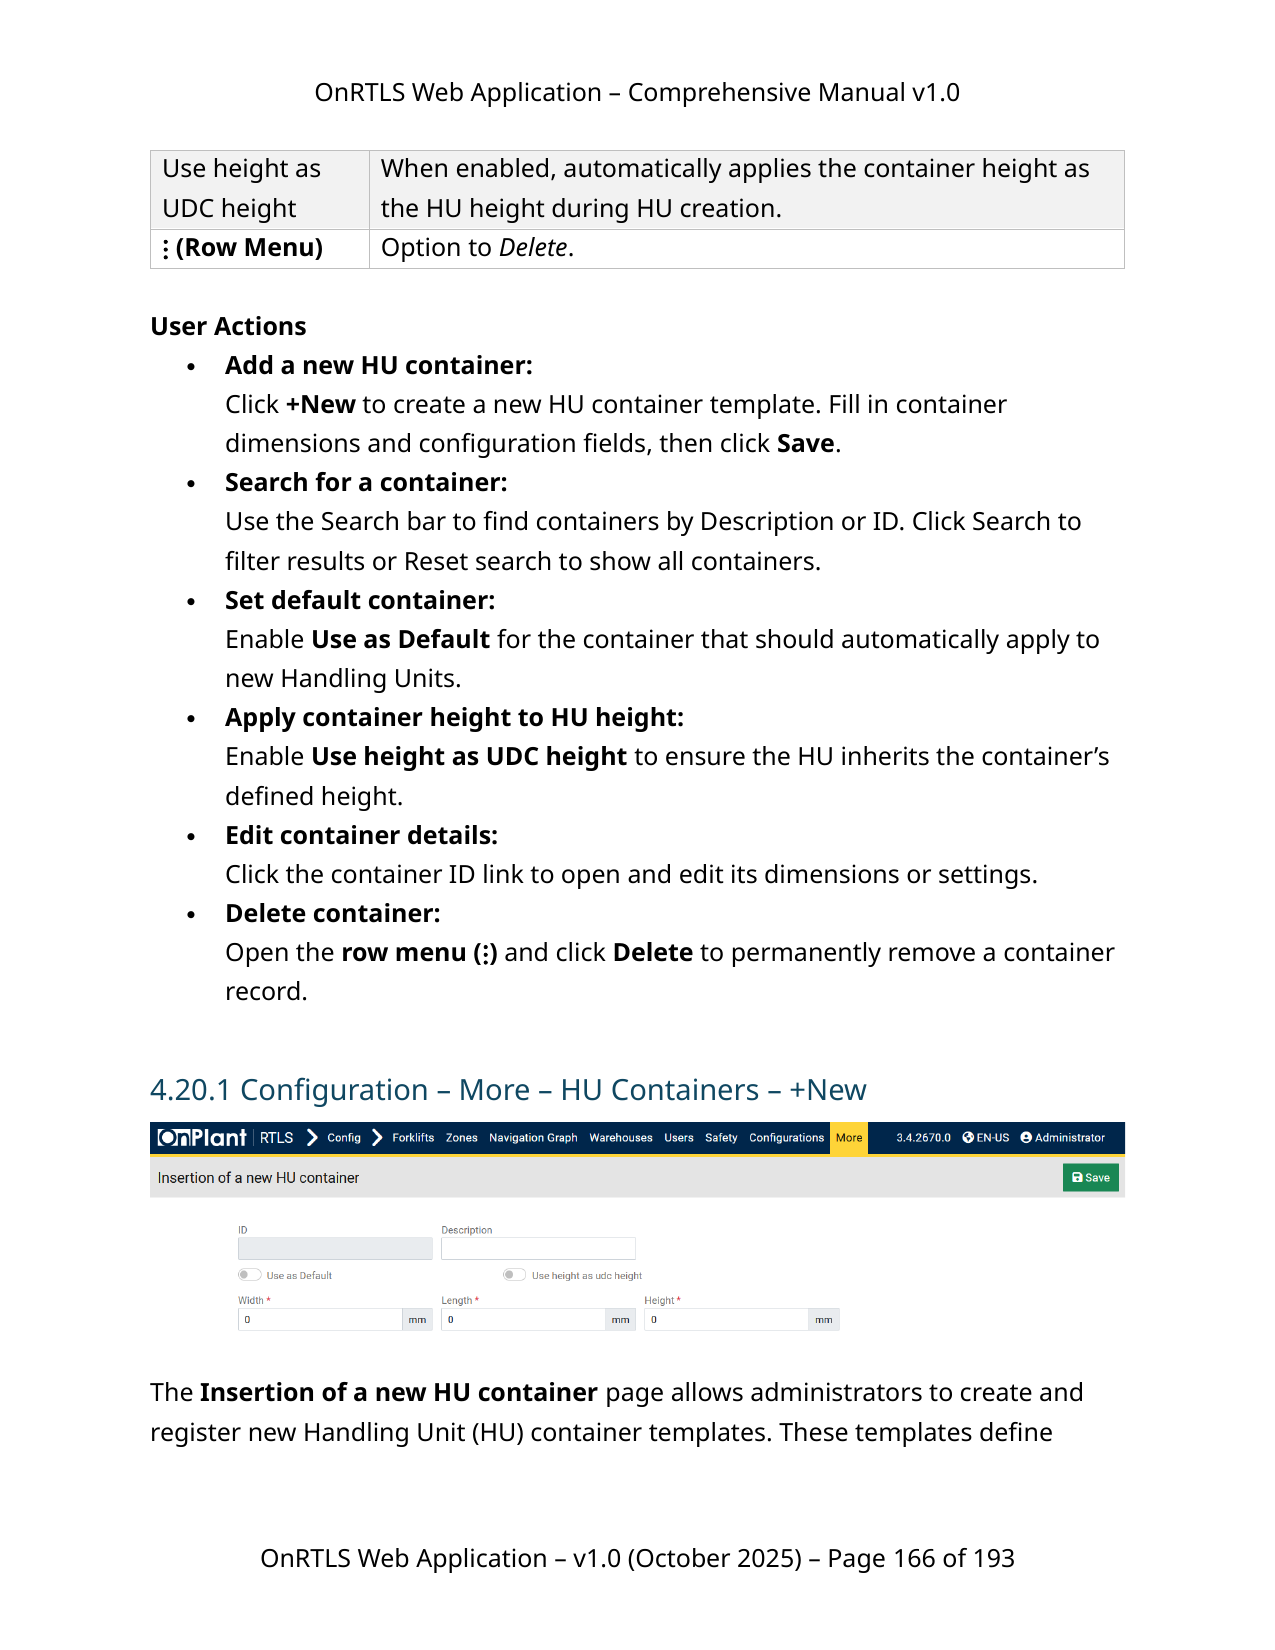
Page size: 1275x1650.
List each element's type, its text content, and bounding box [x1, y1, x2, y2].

list Set default container: Enable Use as Default for the container that should automatically apply to new Handling Units. [187, 582, 1125, 695]
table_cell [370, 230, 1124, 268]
text User Actions [150, 308, 1125, 342]
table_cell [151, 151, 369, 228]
list Search for a container: Use the Search bar to find containers by Description or ID. Click Search to filter results or Reset search to show all containers. [187, 465, 1125, 577]
list Add a new HU container: Click +New to create a new HU container template. Fill in container dimensions and configuration fields, then click Save. [187, 347, 1125, 460]
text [150, 1375, 1125, 1448]
subtitle 4.20.1 Configuration – More – HU Containers – +New [150, 1069, 1125, 1109]
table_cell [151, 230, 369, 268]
list Edit container details: Click the container ID link to open and edit its dimensions or settings. [187, 817, 1125, 891]
picture [150, 1122, 1125, 1354]
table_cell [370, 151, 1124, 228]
list Apply container height to HU height: Enable Use height as UDC height to ensure the HU inherits the container’s defined height. [187, 700, 1125, 812]
list Delete container: Open the row menu (⋮) and click Delete to permanently remove a container record. [187, 896, 1125, 1008]
